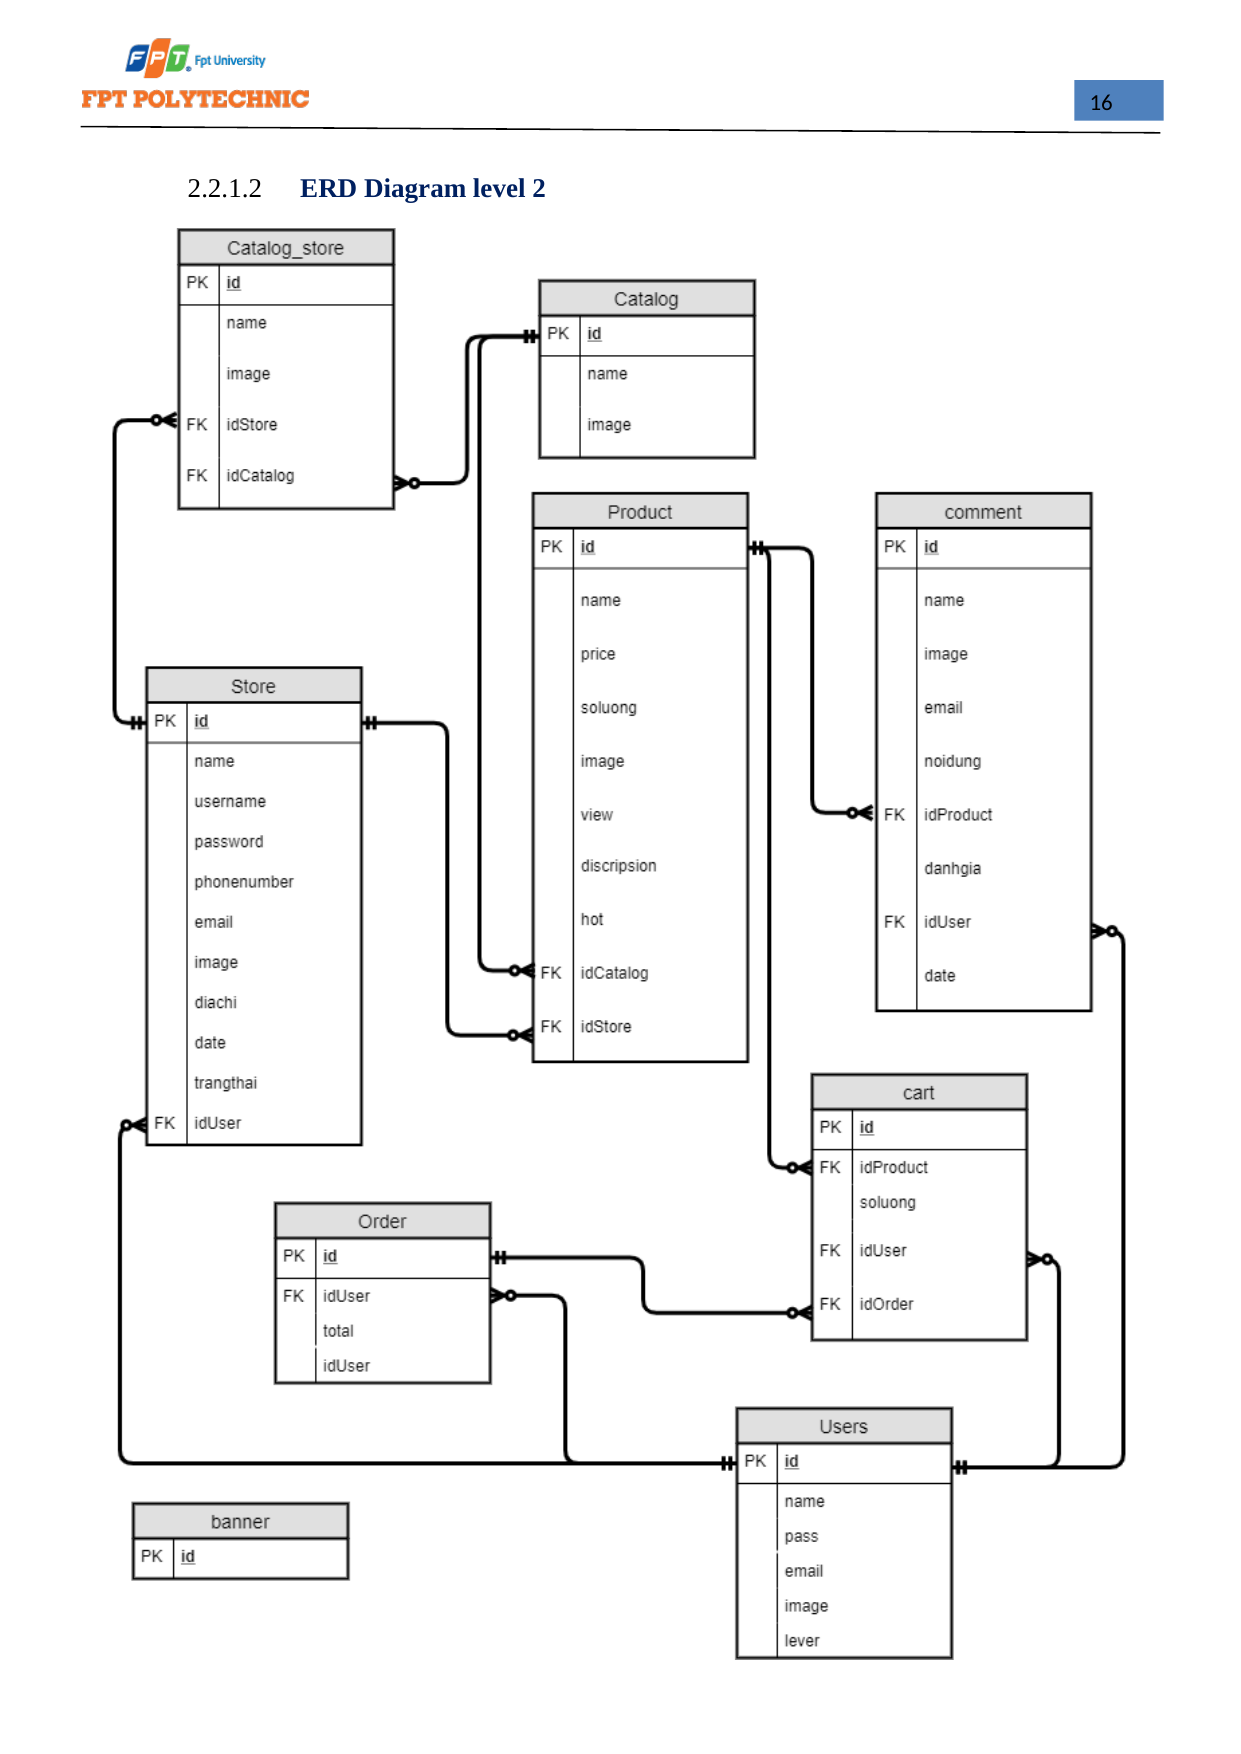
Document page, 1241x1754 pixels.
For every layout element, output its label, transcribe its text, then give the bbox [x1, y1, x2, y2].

picture [75, 32, 324, 116]
picture [102, 228, 1139, 1660]
list ERD Diagram level 2 [187, 172, 1165, 203]
